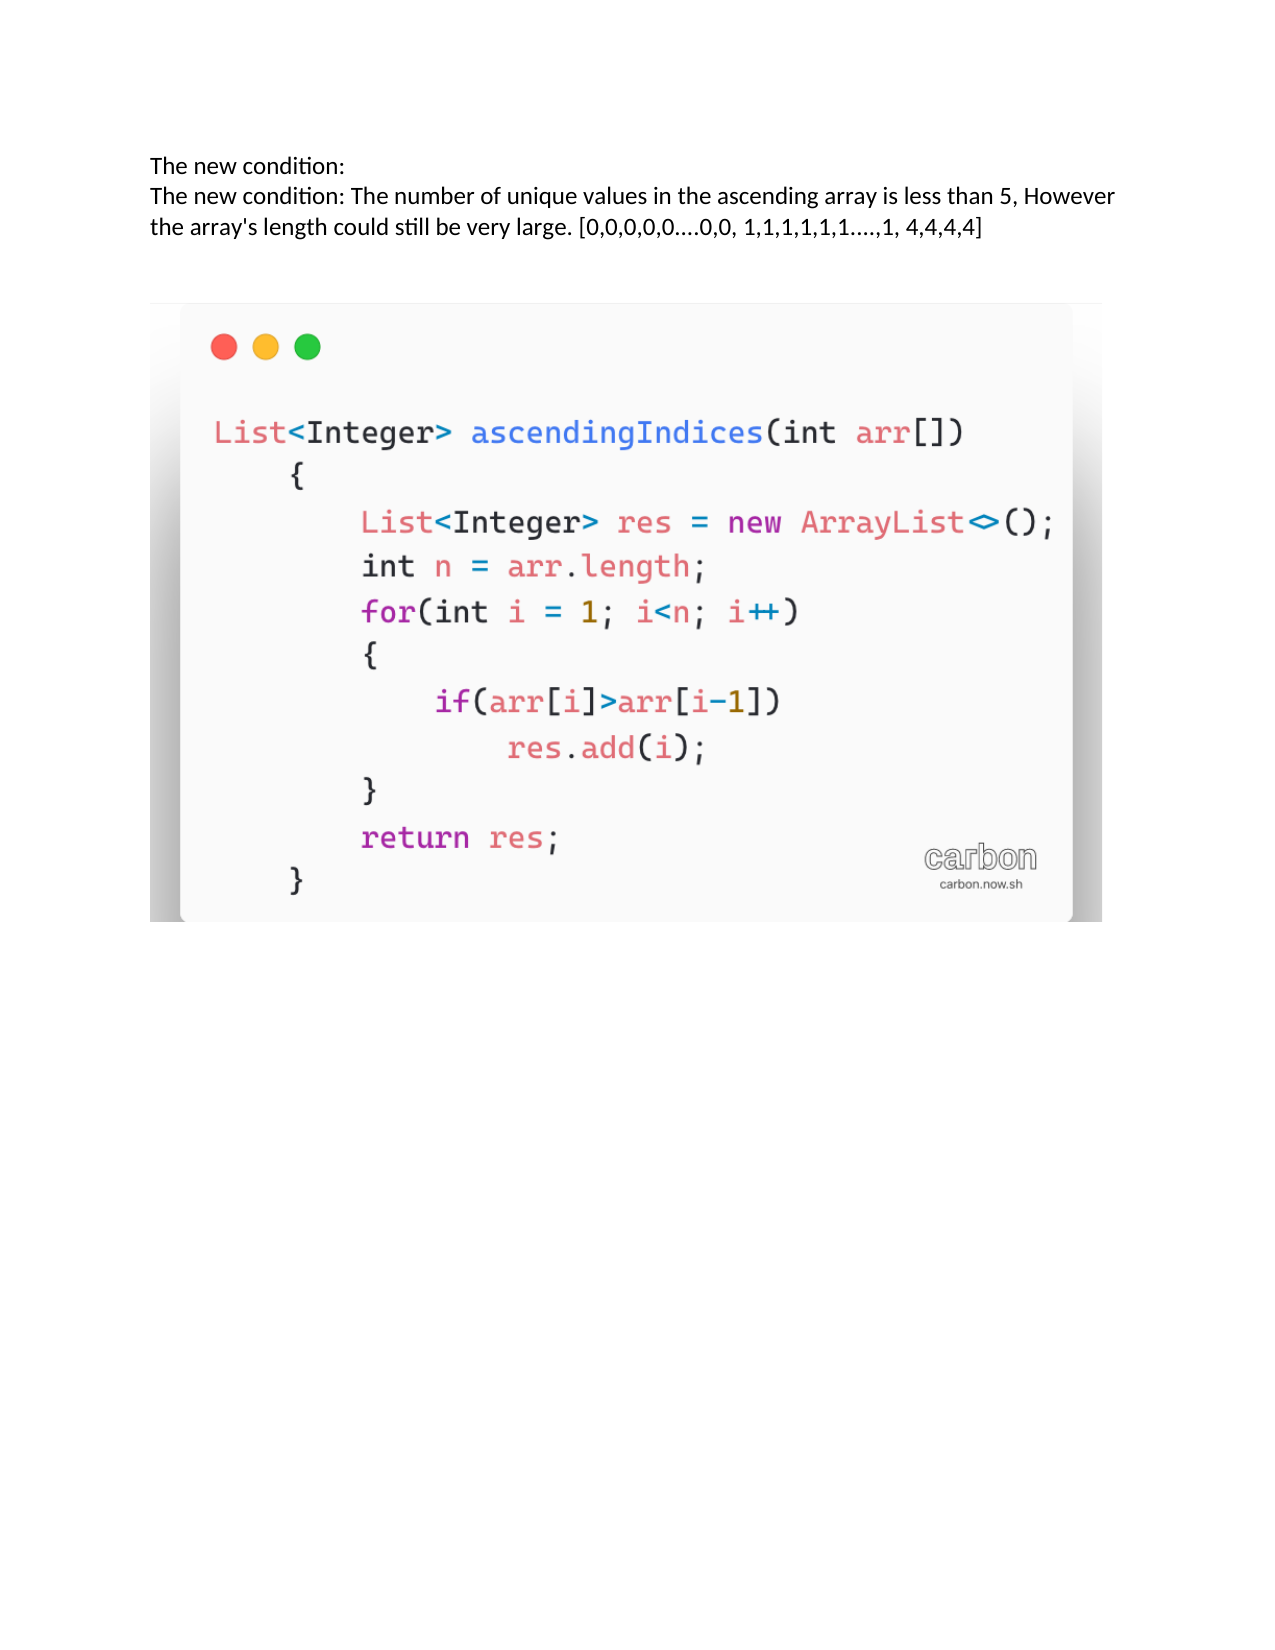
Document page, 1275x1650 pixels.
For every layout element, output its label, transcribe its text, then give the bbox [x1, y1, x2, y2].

picture [150, 302, 1103, 922]
text The new condition: [150, 150, 1125, 181]
text The new condition: The number of unique values in the ascending array is less than 5, However the array's length could still be very large. [0,0,0,0,0....0,0, 1,1,1,1,1,1....,1, 4,4,4,4] [150, 181, 1125, 242]
